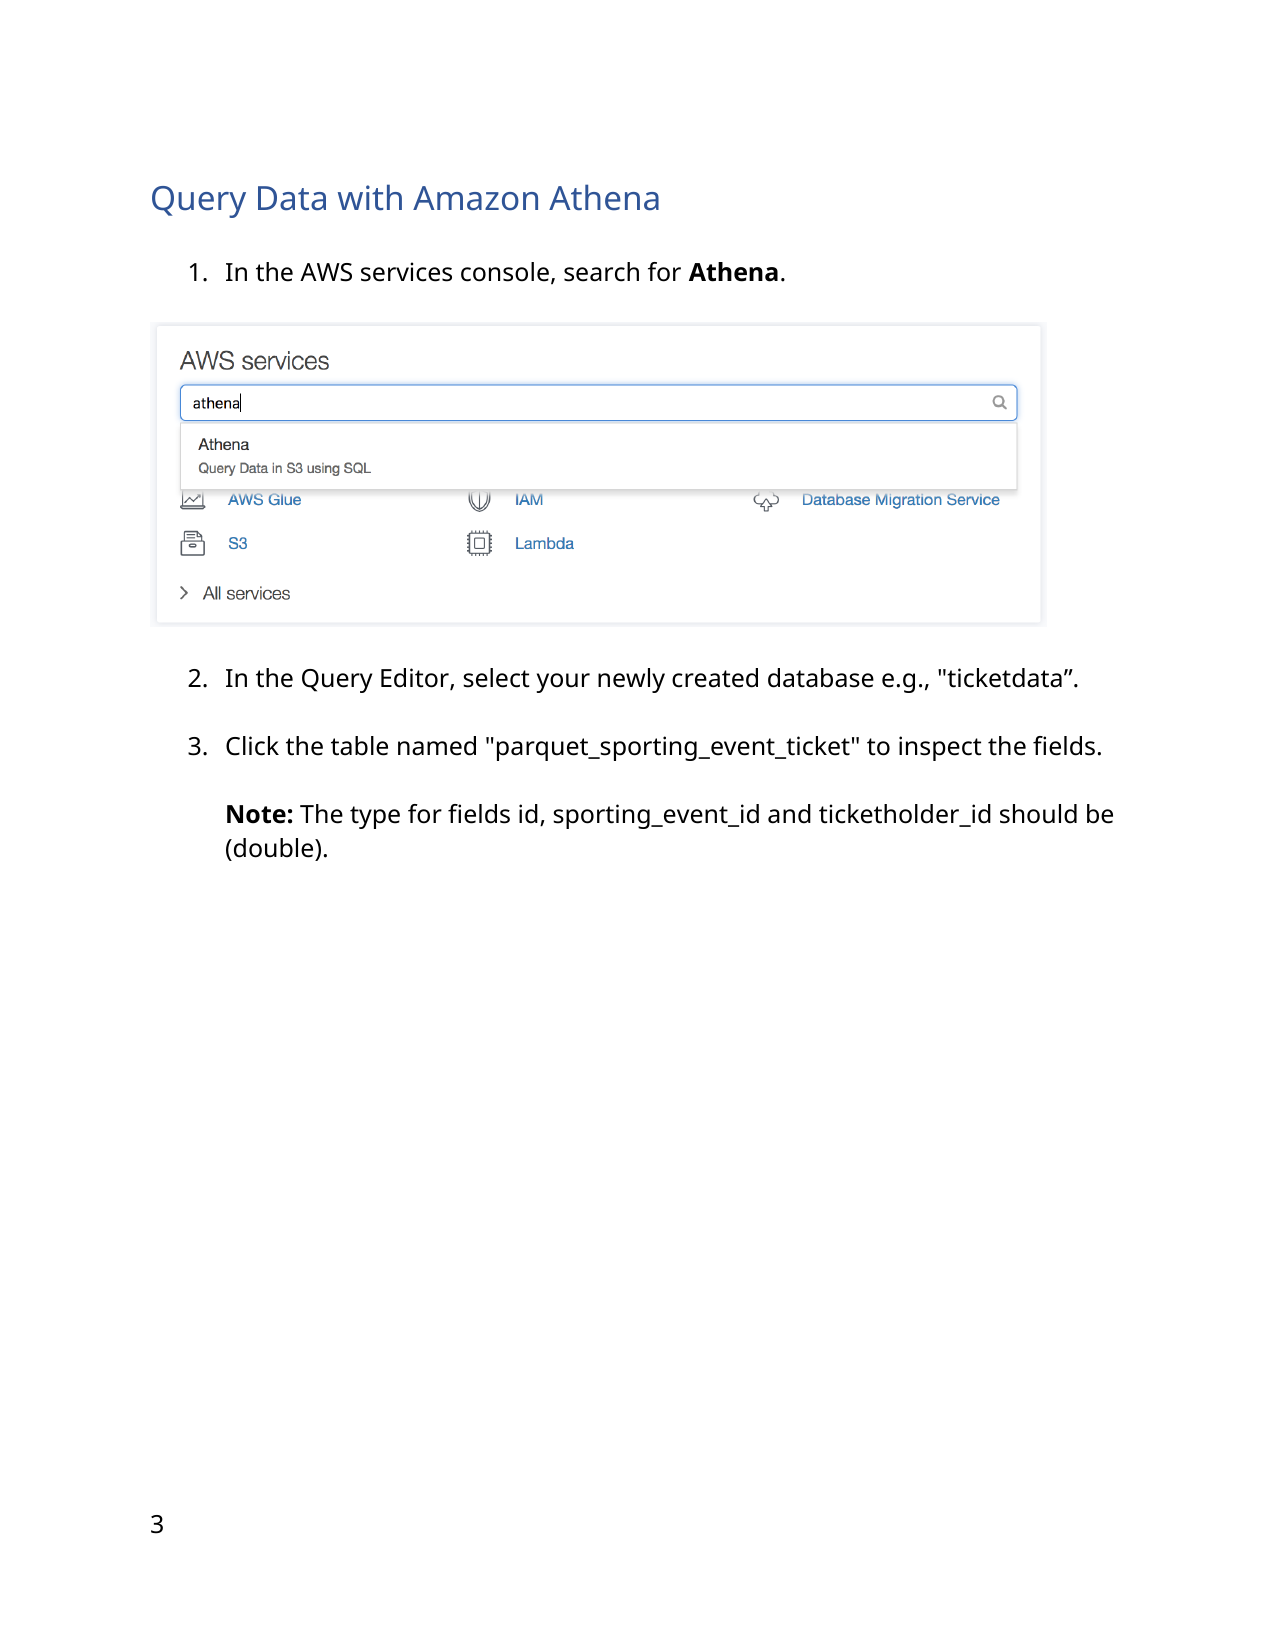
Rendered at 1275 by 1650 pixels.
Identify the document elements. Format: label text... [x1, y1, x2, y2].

subtitle Query Data with Amazon Athena [150, 175, 1125, 220]
picture [150, 322, 1047, 627]
list In the AWS services console, search for Athena. [187, 254, 1125, 288]
list Click the table named "parquet_sporting_event_ticket" to inspect the fields. [187, 729, 1125, 763]
list Note: The type for fields id, sporting_event_id and ticketholder_id should be (double). [225, 797, 1125, 865]
list In the Query Editor, select your newly created database e.g., "ticketdata”. [187, 661, 1125, 695]
